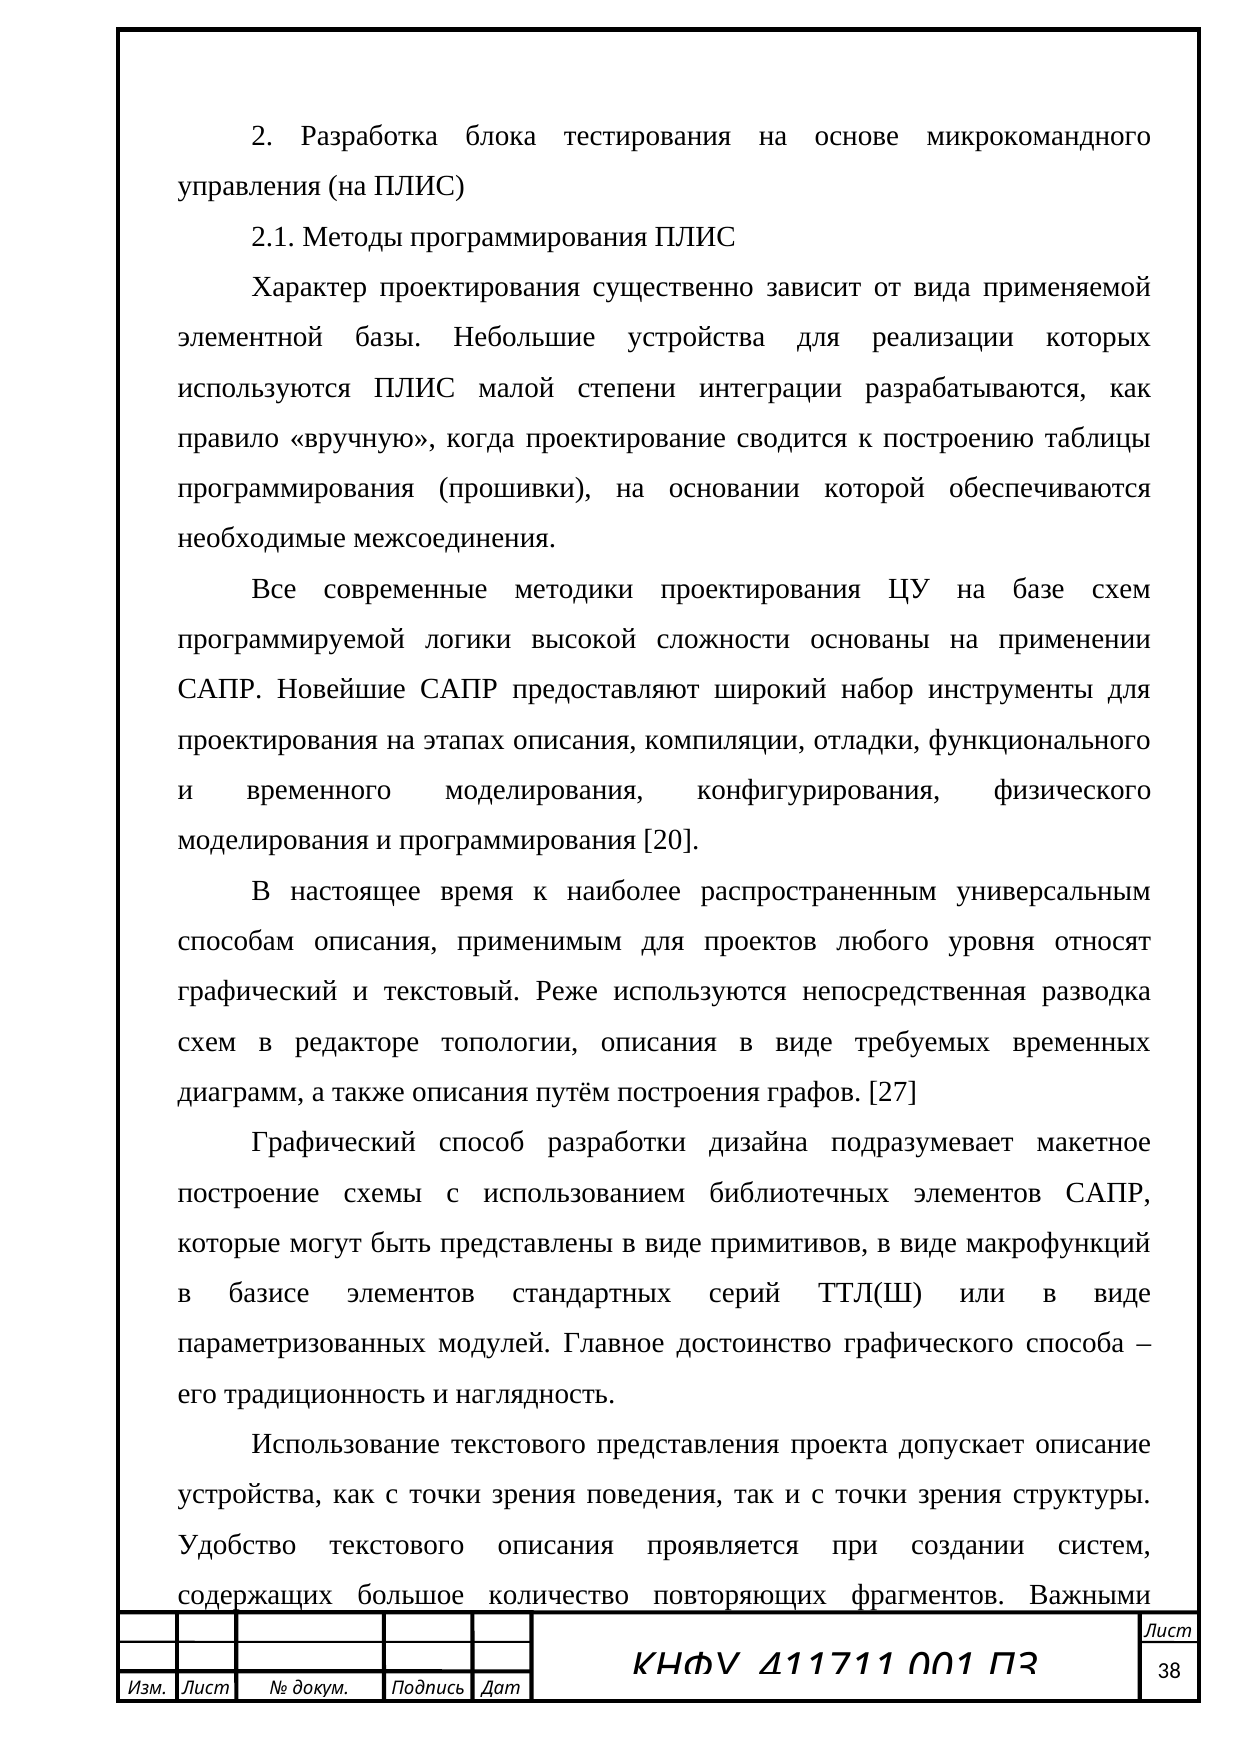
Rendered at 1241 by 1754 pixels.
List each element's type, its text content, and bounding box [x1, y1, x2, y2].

text 2.1. Методы программирования ПЛИС [177, 219, 1152, 252]
text Все современные методики проектирования ЦУ на базе схем программируемой логики высокой сложности основаны на применении САПР. Новейшие САПР предоставляют широкий набор инструменты для проектирования на этапах описания, компиляции, отладки, функционального и временного моделирования, конфигурирования, физического моделирования и программирования [20]. [177, 571, 1152, 856]
text 2. Разработка блока тестирования на основе микрокомандного управления (на ПЛИС) [177, 118, 1152, 202]
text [177, 1426, 1152, 1611]
text В настоящее время к наиболее распространенным универсальным способам описания, применимым для проектов любого уровня относят графический и текстовый. Реже используются непосредственная разводка схем в редакторе топологии, описания в виде требуемых временных диаграмм, а также описания путём построения графов. [27] [177, 873, 1152, 1108]
text Графический способ разработки дизайна подразумевает макетное построение схемы с использованием библиотечных элементов САПР, которые могут быть представлены в виде примитивов, в виде макрофункций в базисе элементов стандартных серий ТТЛ(Ш) или в виде параметризованных модулей. Главное достоинство графического способа – его традиционность и наглядность. [177, 1124, 1152, 1409]
text Характер проектирования существенно зависит от вида применяемой элементной базы. Небольшие устройства для реализации которых используются ПЛИС малой степени интеграции разрабатываются, как правило «вручную», когда проектирование сводится к построению таблицы программирования (прошивки), на основании которой обеспечиваются необходимые межсоединения. [177, 269, 1152, 554]
